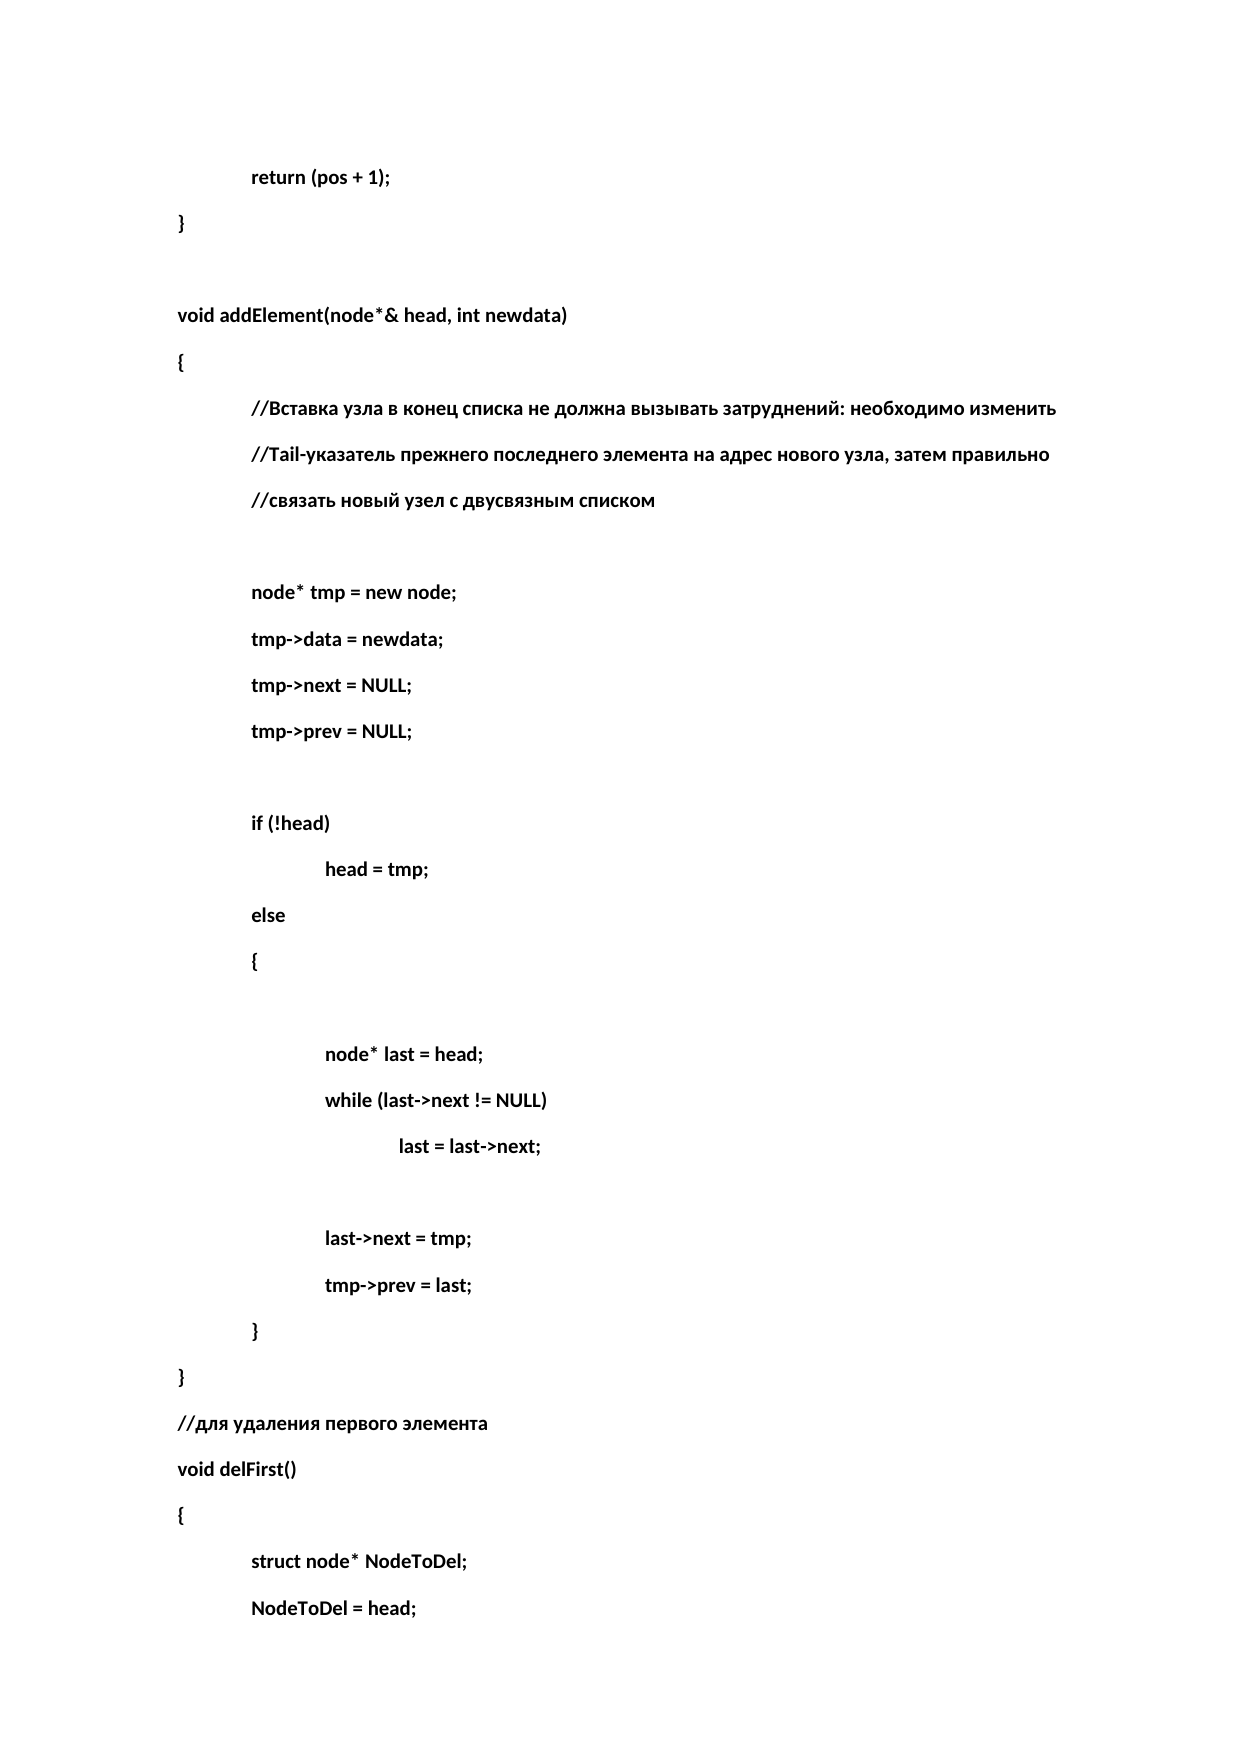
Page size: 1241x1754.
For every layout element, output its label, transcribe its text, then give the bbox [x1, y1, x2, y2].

subtitle struct node* NodeToDel; [177, 1549, 1152, 1574]
subtitle } [177, 210, 1152, 236]
subtitle last = last->next; [177, 1133, 1152, 1159]
subtitle node* last = head; [177, 1041, 1152, 1066]
subtitle //для удаления первого элемента [177, 1410, 1152, 1436]
subtitle if (!head) [177, 810, 1152, 836]
subtitle tmp->next = NULL; [177, 672, 1152, 697]
subtitle { [177, 349, 1152, 374]
subtitle tmp->prev = last; [177, 1272, 1152, 1297]
subtitle //Вставка узла в конец списка не должна вызывать затруднений: необходимо изменить [177, 395, 1152, 420]
subtitle else [177, 903, 1152, 928]
subtitle head = tmp; [177, 856, 1152, 882]
subtitle { [177, 1502, 1152, 1528]
subtitle node* tmp = new node; [177, 579, 1152, 605]
subtitle return (pos + 1); [177, 164, 1152, 190]
subtitle tmp->prev = NULL; [177, 718, 1152, 743]
subtitle } [177, 1364, 1152, 1389]
subtitle { [177, 949, 1152, 974]
subtitle void addElement(node*& head, int newdata) [177, 303, 1152, 328]
subtitle //Tail-указатель прежнего последнего элемента на адрес нового узла, затем правильно [177, 441, 1152, 467]
subtitle tmp->data = newdata; [177, 626, 1152, 651]
subtitle //связать новый узел с двусвязным списком [177, 487, 1152, 513]
subtitle while (last->next != NULL) [177, 1087, 1152, 1113]
subtitle } [177, 1318, 1152, 1343]
subtitle last->next = tmp; [177, 1226, 1152, 1251]
subtitle NodeToDel = head; [177, 1595, 1152, 1620]
subtitle void delFirst() [177, 1456, 1152, 1482]
